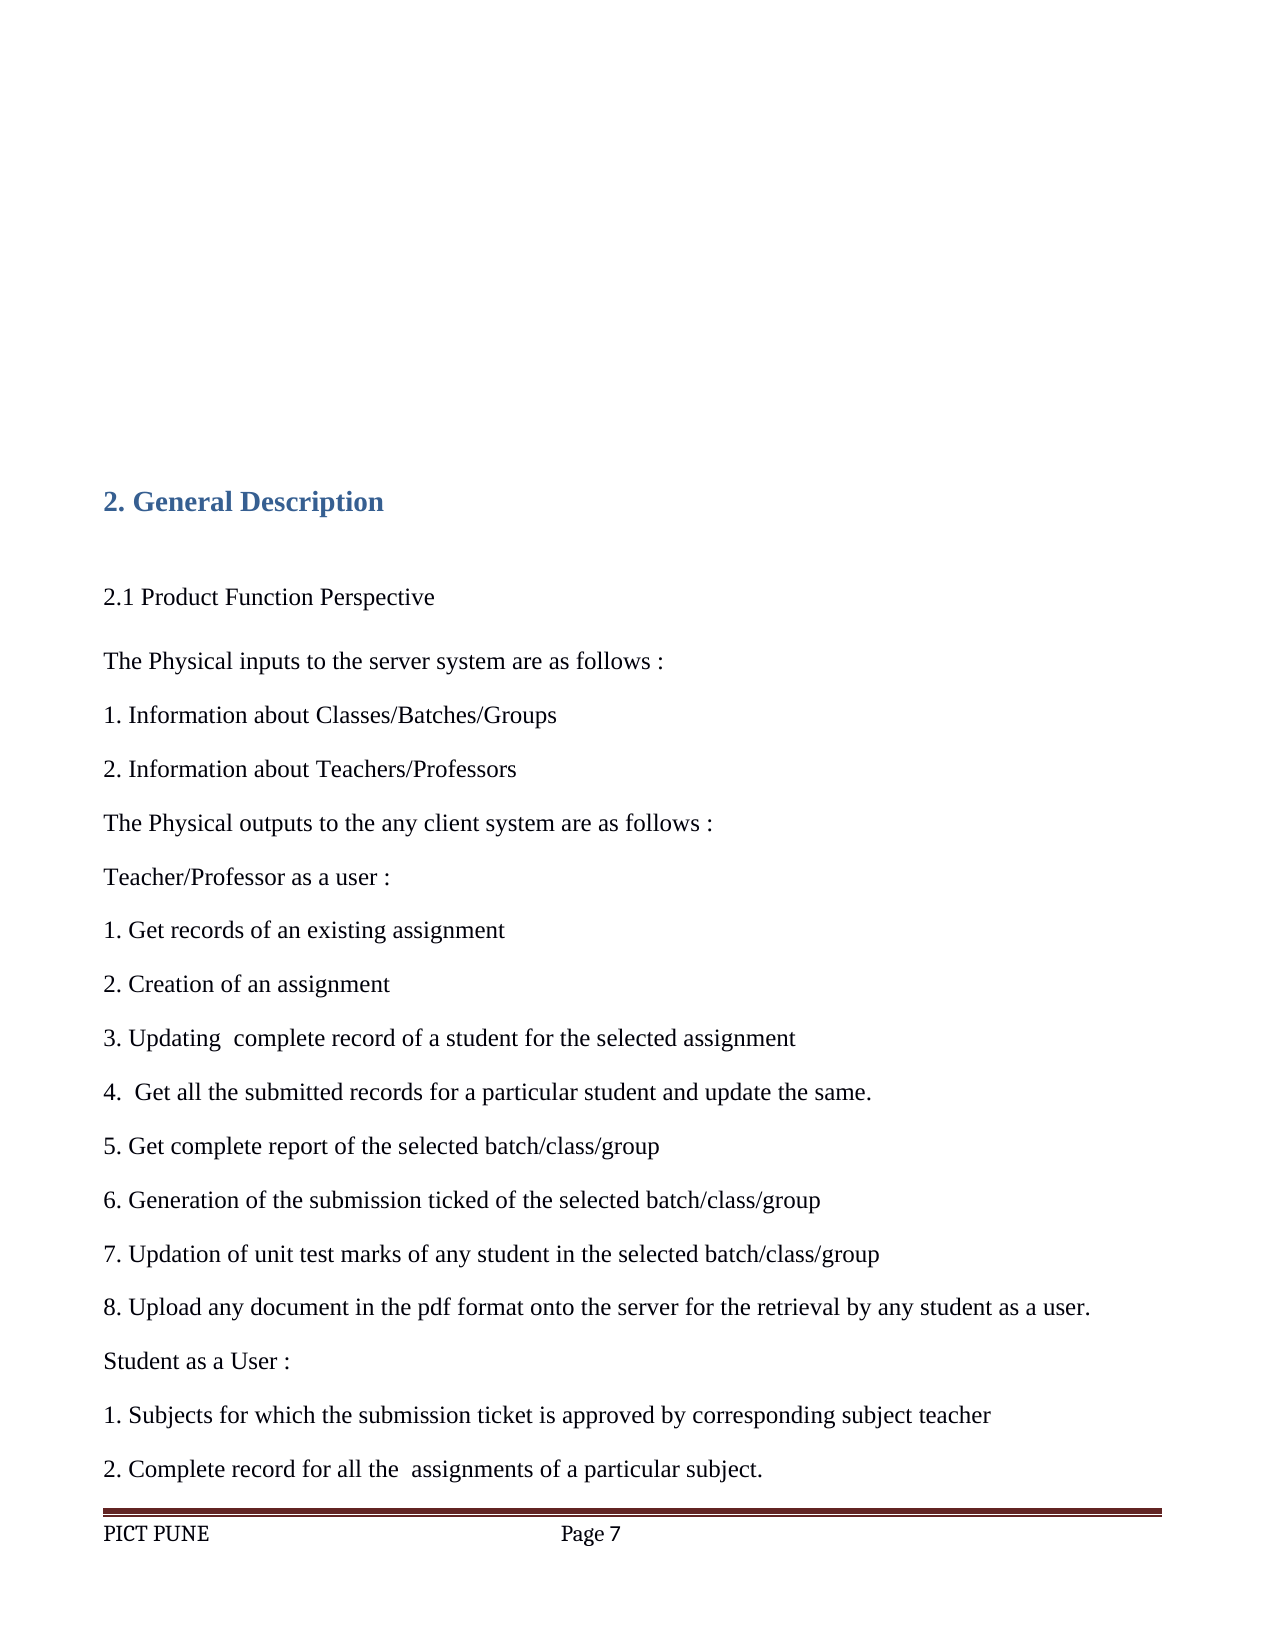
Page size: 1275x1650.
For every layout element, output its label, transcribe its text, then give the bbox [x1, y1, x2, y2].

text 1. Information about Classes/Batches/Groups [103, 700, 1162, 729]
text 7. Updation of unit test marks of any student in the selected batch/class/group [103, 1239, 1162, 1267]
text 8. Upload any document in the pdf format onto the server for the retrieval by any student as a user. [103, 1292, 1162, 1321]
text 2. Creation of an assignment [103, 969, 1162, 998]
text 6. Generation of the submission ticked of the selected batch/class/group [103, 1185, 1162, 1213]
text 1. Get records of an existing assignment [103, 916, 1162, 944]
text The Physical inputs to the server system are as follows : [103, 646, 1162, 675]
text 4. Get all the submitted records for a particular student and update the same. [103, 1077, 1162, 1106]
text The Physical outputs to the any client system are as follows : [103, 808, 1162, 837]
text 5. Get complete report of the selected batch/class/group [103, 1131, 1162, 1160]
text 2.1 Product Function Perspective [103, 582, 1162, 611]
subtitle 2. General Description [103, 484, 1162, 518]
text 3. Updating complete record of a student for the selected assignment [103, 1023, 1162, 1052]
text 2. Complete record for all the assignments of a particular subject. [103, 1454, 1162, 1483]
text 2. Information about Teachers/Professors [103, 754, 1162, 783]
text 1. Subjects for which the submission ticket is approved by corresponding subject teacher [103, 1400, 1162, 1429]
text Student as a User : [103, 1346, 1162, 1375]
text Teacher/Professor as a user : [103, 862, 1162, 890]
